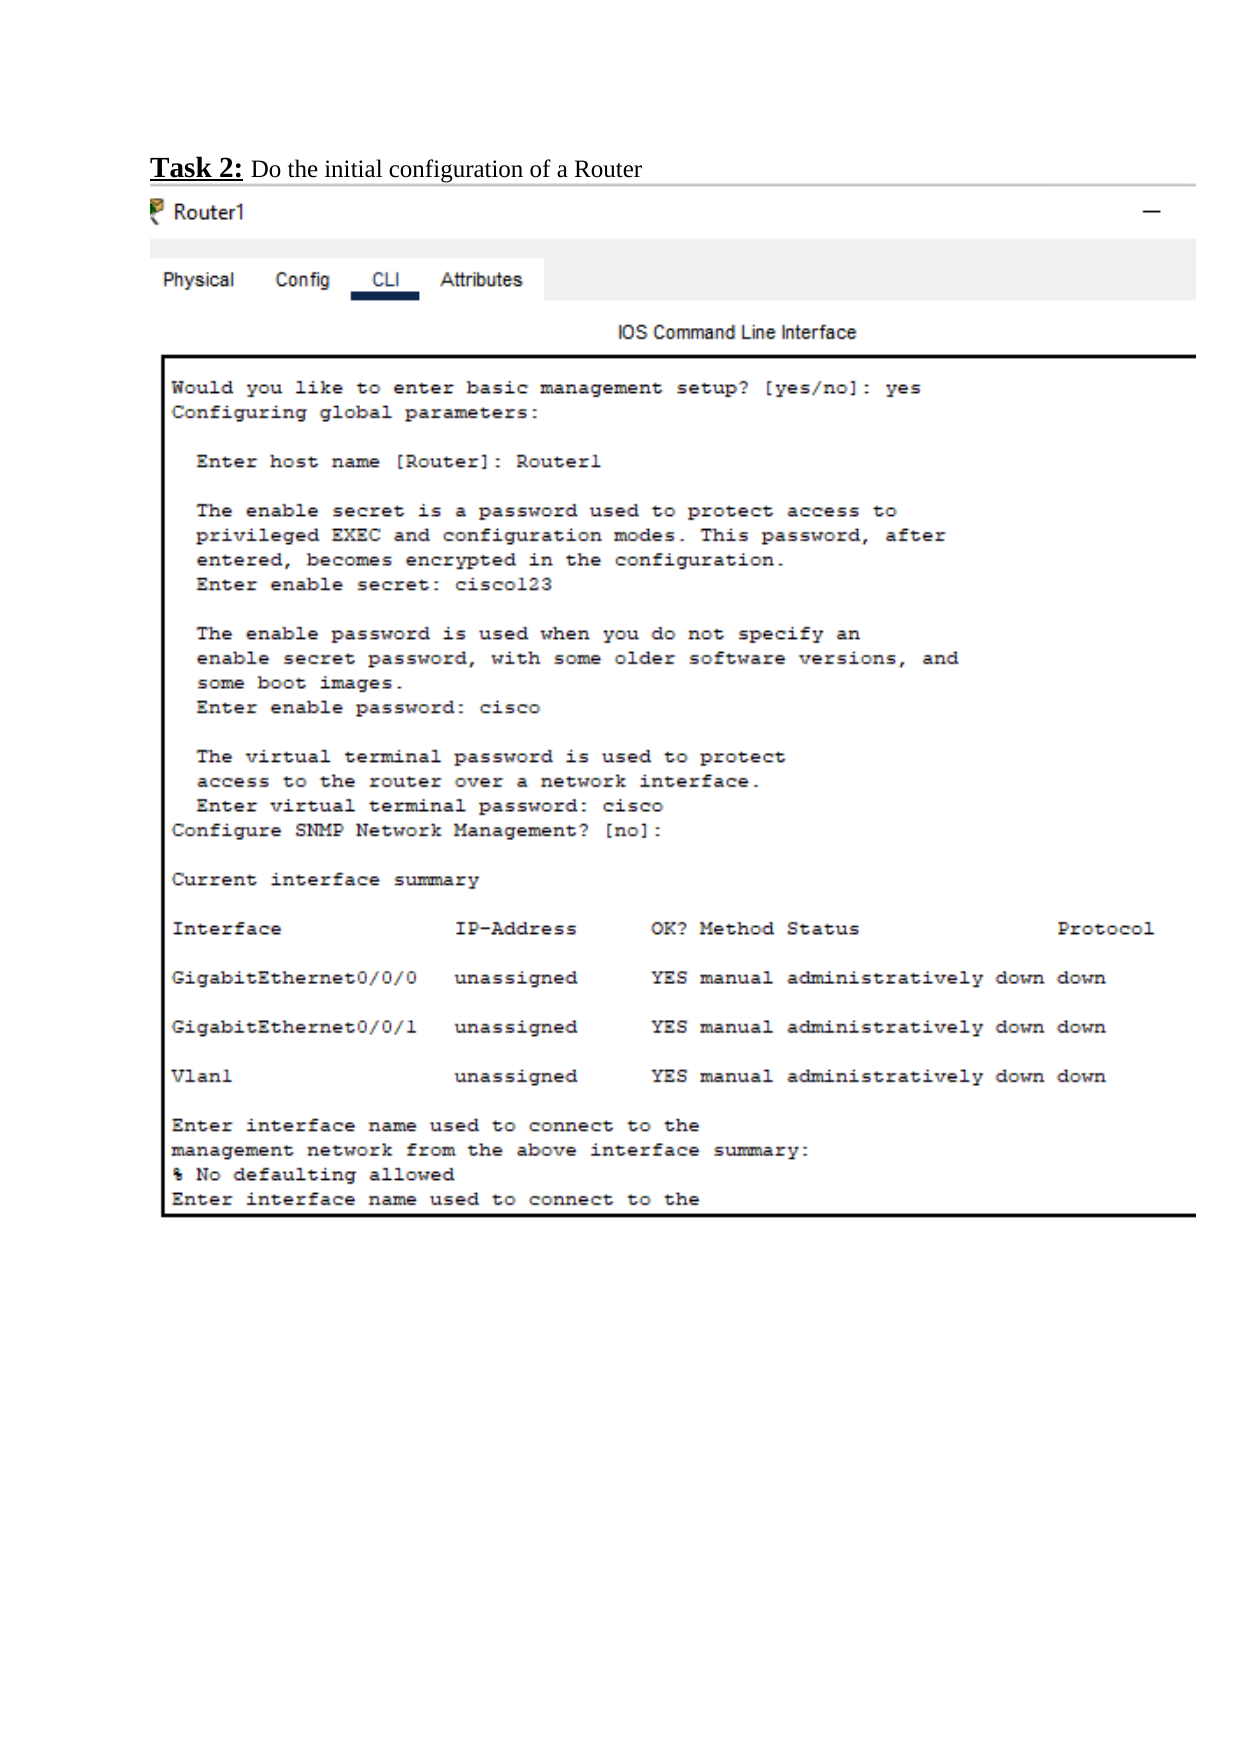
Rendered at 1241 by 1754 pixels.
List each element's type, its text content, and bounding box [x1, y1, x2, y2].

picture [150, 183, 1196, 1226]
text Task 2: Do the initial configuration of a Router [150, 150, 1090, 183]
